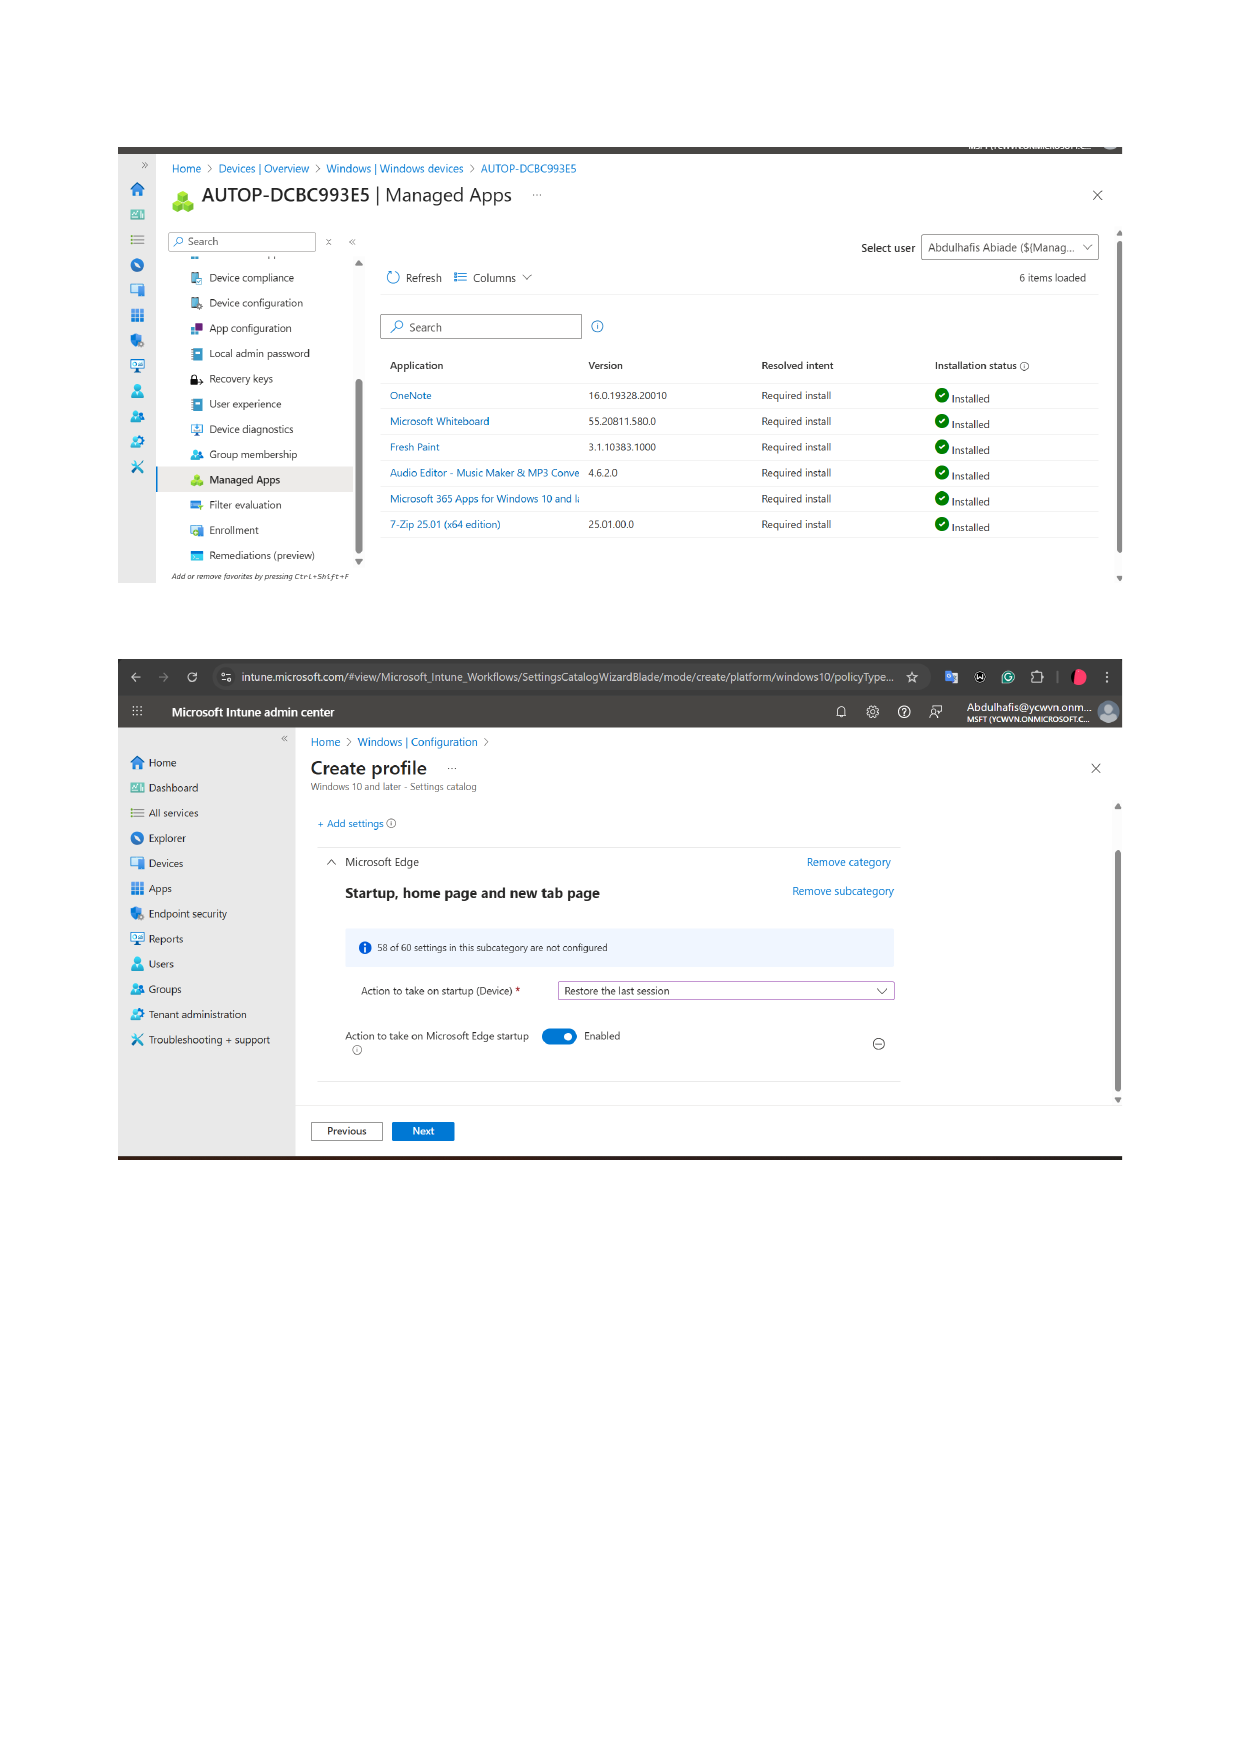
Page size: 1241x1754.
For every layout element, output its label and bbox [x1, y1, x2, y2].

picture [118, 659, 1123, 1160]
picture [118, 147, 1123, 583]
